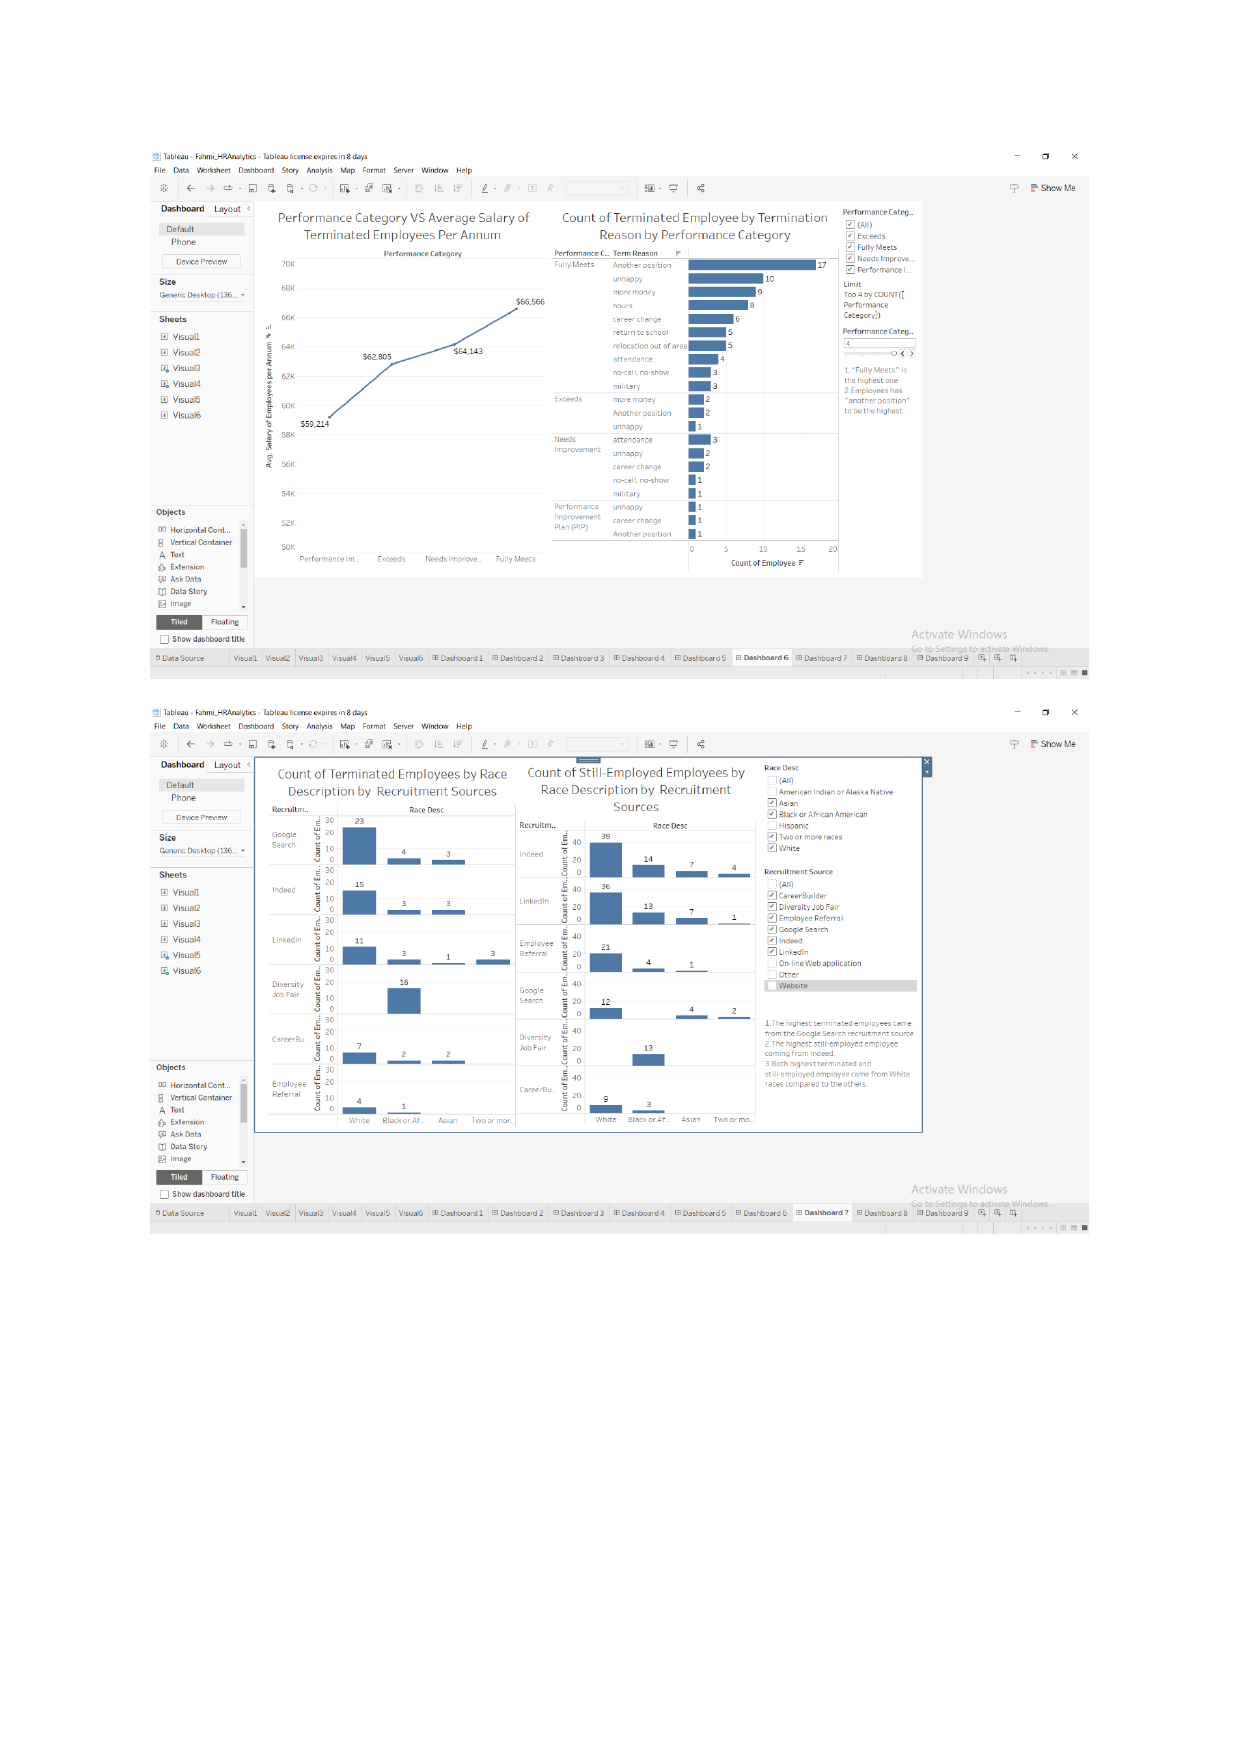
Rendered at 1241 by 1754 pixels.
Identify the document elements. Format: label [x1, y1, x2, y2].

picture [150, 150, 1090, 679]
picture [150, 705, 1090, 1234]
